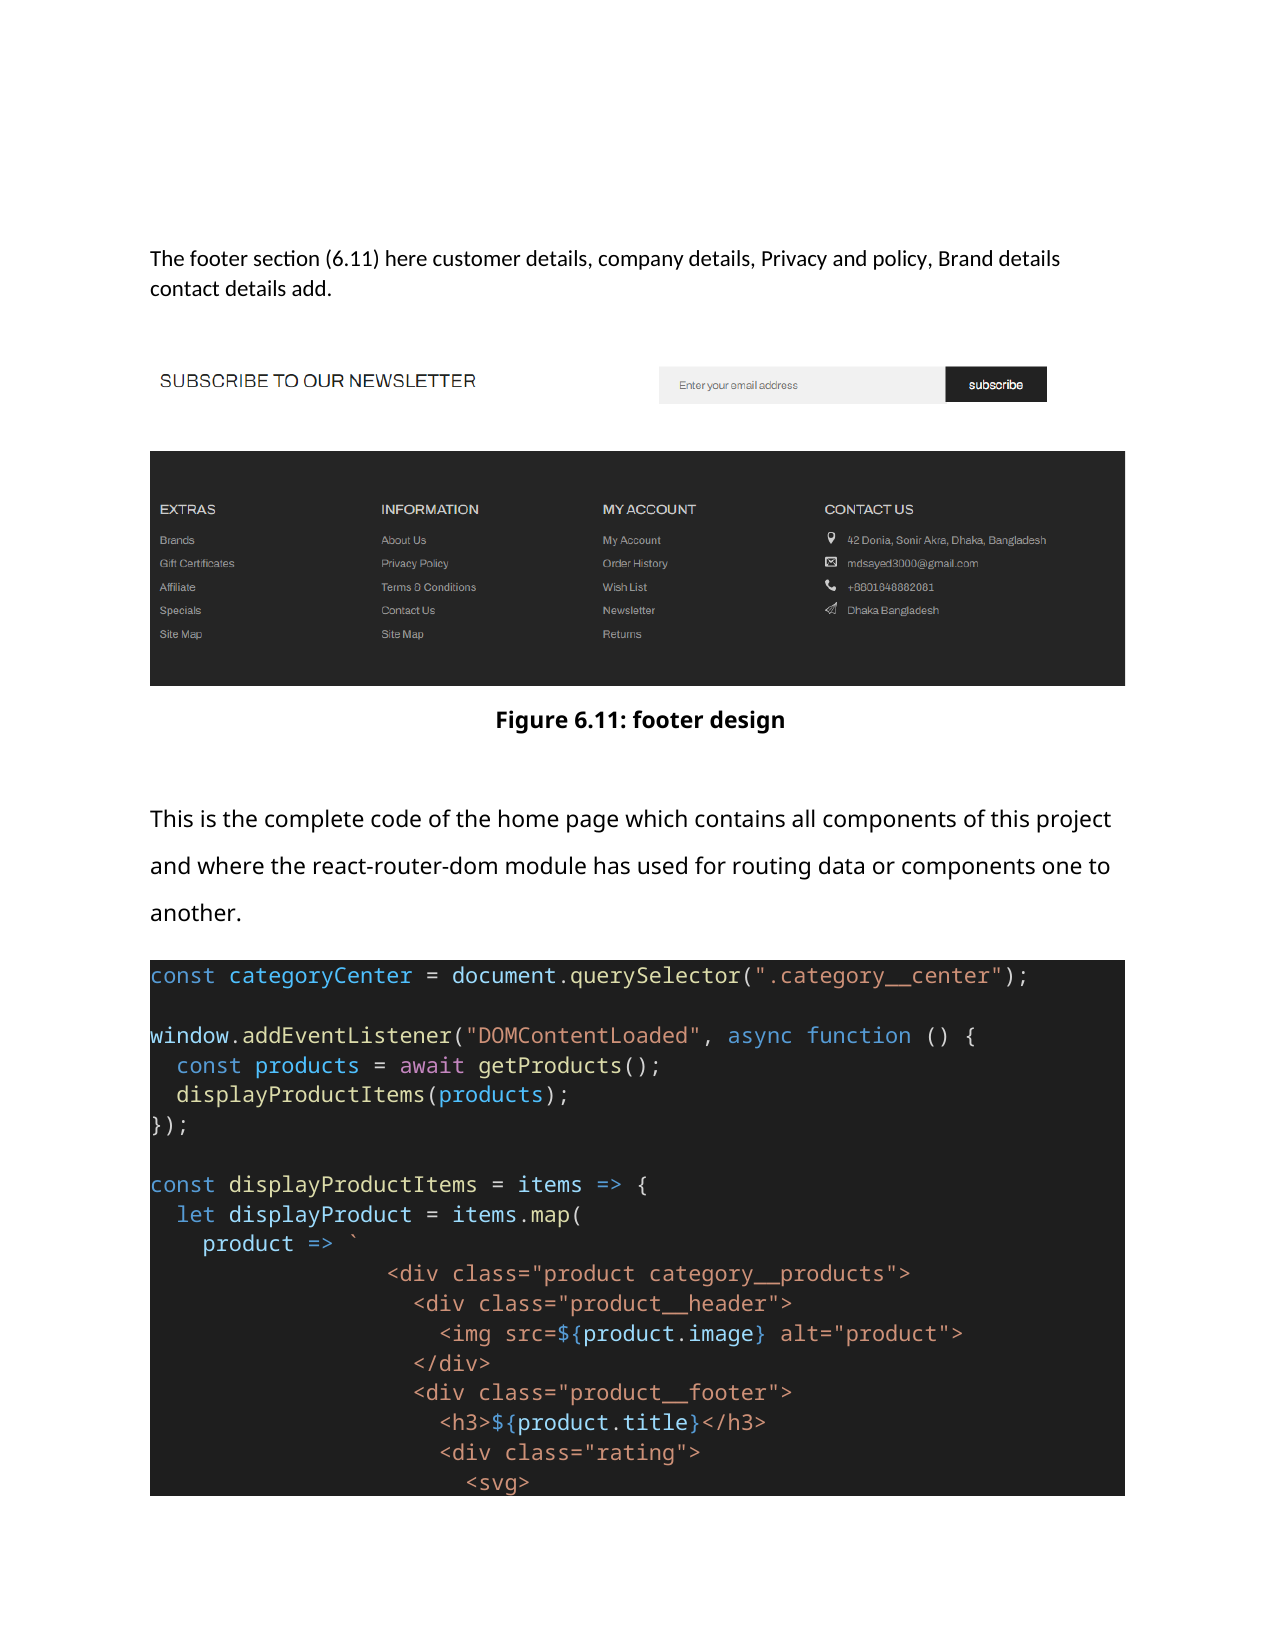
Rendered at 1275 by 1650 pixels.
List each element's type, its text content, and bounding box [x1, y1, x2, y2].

text </div> [150, 1347, 1125, 1377]
text const categoryCenter = document.querySelector(".category__center"); [150, 960, 1125, 990]
text displayProductItems(products); [150, 1079, 1125, 1109]
text This is the complete code of the home page which contains all components of this project and where the react-router-dom module has used for routing data or components one to another. [150, 803, 1125, 928]
text const products = await getProducts(); [150, 1049, 1125, 1079]
text <div class="rating"> [150, 1437, 1125, 1467]
text }); [150, 1109, 1125, 1139]
text Figure 6.11: footer design [156, 704, 1125, 735]
text product => ` [150, 1228, 1125, 1258]
text const displayProductItems = items => { [150, 1169, 1125, 1198]
text <svg> [150, 1467, 1125, 1496]
text The footer section (6.11) here customer details, company details, Privacy and policy, Brand details contact details add. [150, 244, 1125, 302]
text <div class="product__footer"> [150, 1377, 1125, 1407]
text window.addEventListener("DOMContentLoaded", async function () { [150, 1020, 1125, 1049]
text <div class="product category__products"> [150, 1258, 1125, 1288]
text <img src=${product.image} alt="product"> [150, 1318, 1125, 1347]
text let displayProduct = items.map( [150, 1198, 1125, 1228]
text <h3>${product.title}</h3> [150, 1407, 1125, 1437]
text <div class="product__header"> [150, 1288, 1125, 1318]
picture [150, 320, 1125, 686]
